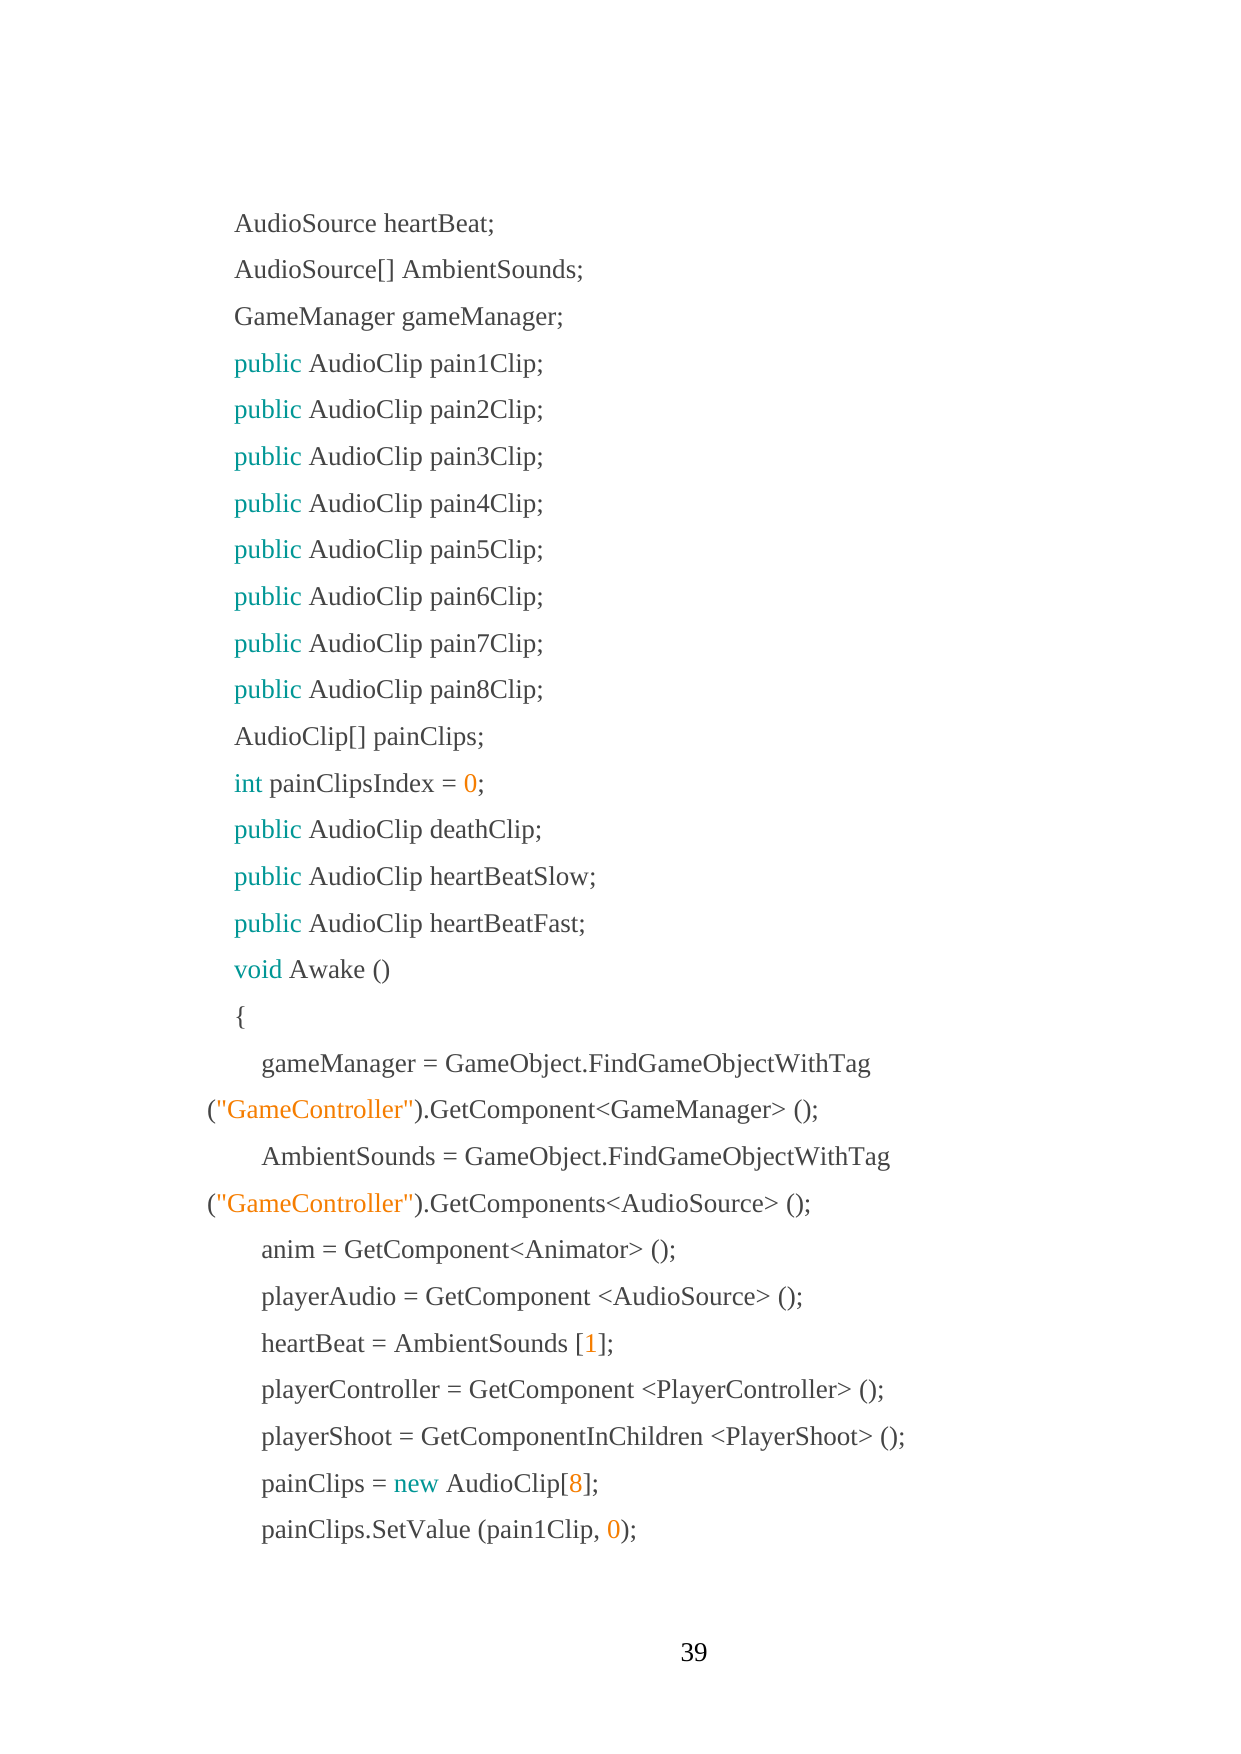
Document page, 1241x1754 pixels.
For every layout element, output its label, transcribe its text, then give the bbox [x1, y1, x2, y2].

text { [207, 1000, 1122, 1031]
text void Awake () [207, 953, 1122, 984]
text public AudioClip pain8Clip; [207, 673, 1122, 704]
text public AudioClip heartBeatSlow; [207, 860, 1122, 891]
text public AudioClip heartBeatFast; [207, 907, 1122, 938]
text public AudioClip pain4Clip; [207, 487, 1122, 518]
text gameManager = GameObject.FindGameObjectWithTag ("GameController").GetComponent<GameManager> (); [207, 1047, 1122, 1124]
text playerShoot = GetComponentInChildren <PlayerShoot> (); [207, 1420, 1122, 1451]
text painClips = new AudioClip[8]; [207, 1467, 1122, 1498]
text public AudioClip pain2Clip; [207, 393, 1122, 424]
text painClips.SetValue (pain1Clip, 0); [207, 1513, 1122, 1544]
text public AudioClip pain1Clip; [207, 347, 1122, 378]
text playerAudio = GetComponent <AudioSource> (); [207, 1280, 1122, 1311]
text public AudioClip pain6Clip; [207, 580, 1122, 611]
text public AudioClip pain7Clip; [207, 627, 1122, 658]
text public AudioClip deathClip; [207, 813, 1122, 844]
text AmbientSounds = GameObject.FindGameObjectWithTag ("GameController").GetComponents<AudioSource> (); [207, 1140, 1122, 1218]
text public AudioClip pain3Clip; [207, 440, 1122, 471]
text public AudioClip pain5Clip; [207, 533, 1122, 564]
text AudioSource heartBeat; [207, 207, 1122, 238]
text AudioSource[] AmbientSounds; [207, 253, 1122, 284]
text heartBeat = AmbientSounds [1]; [207, 1327, 1122, 1358]
text int painClipsIndex = 0; [207, 767, 1122, 798]
text GameManager gameManager; [207, 300, 1122, 331]
text anim = GetComponent<Animator> (); [207, 1233, 1122, 1264]
text playerController = GetComponent <PlayerController> (); [207, 1373, 1122, 1404]
text AudioClip[] painClips; [207, 720, 1122, 751]
